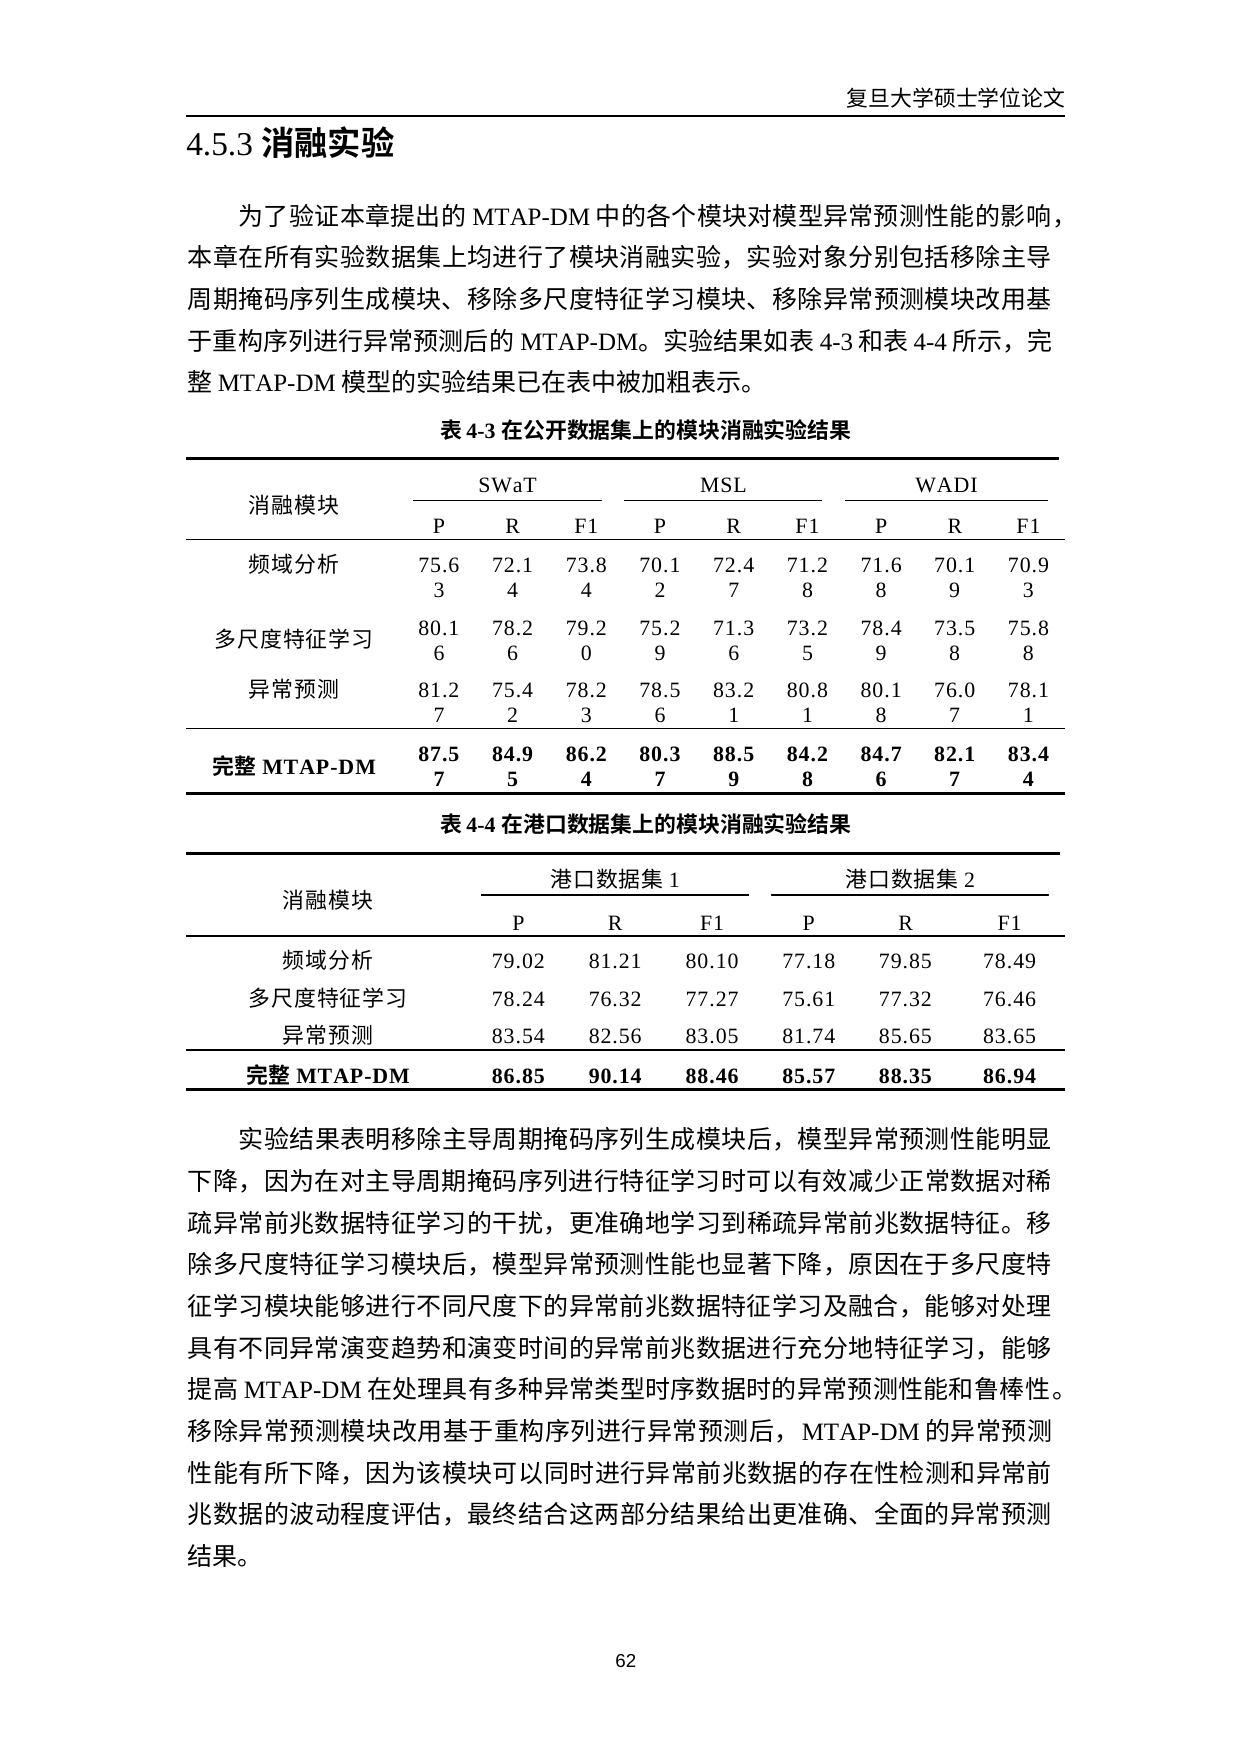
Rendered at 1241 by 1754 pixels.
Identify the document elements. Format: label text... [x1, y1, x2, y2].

table_cell R [697, 501, 770, 539]
table_header MSL [613, 460, 833, 501]
table_cell 88.35 [857, 1051, 954, 1088]
table_cell 70.12 [623, 540, 697, 603]
table_cell 73.84 [549, 540, 623, 603]
table_cell 80.81 [770, 665, 844, 728]
table_cell 75.29 [623, 603, 697, 665]
table_cell 80.37 [623, 729, 697, 792]
table_cell 频域分析 [186, 540, 402, 603]
table_cell 88.59 [697, 729, 770, 792]
table_cell 72.14 [476, 540, 549, 603]
table_cell 86.94 [954, 1051, 1065, 1088]
table_cell 81.74 [760, 1011, 857, 1049]
table_cell 83.05 [663, 1011, 760, 1049]
table_cell 90.14 [567, 1051, 663, 1088]
table_cell F1 [991, 501, 1065, 539]
table_cell 84.28 [770, 729, 844, 792]
table_cell 73.58 [918, 603, 991, 665]
table_header 消融模块 [186, 855, 470, 935]
table_cell R [476, 501, 549, 539]
table_cell 85.57 [760, 1051, 857, 1088]
table_cell 87.57 [402, 729, 476, 792]
table_cell 86.85 [470, 1051, 567, 1088]
table_cell 79.85 [857, 937, 954, 974]
table_cell 85.65 [857, 1011, 954, 1049]
table_cell 71.36 [697, 603, 770, 665]
table_cell 84.95 [476, 729, 549, 792]
table_cell 77.32 [857, 974, 954, 1011]
table_cell 79.02 [470, 937, 567, 974]
table_cell 78.56 [623, 665, 697, 728]
table_cell 78.49 [844, 603, 918, 665]
table_cell 82.17 [918, 729, 991, 792]
table_cell 77.27 [663, 974, 760, 1011]
table_cell 78.23 [549, 665, 623, 728]
table_cell 76.32 [567, 974, 663, 1011]
table_cell P [470, 896, 567, 935]
table_cell 83.54 [470, 1011, 567, 1049]
table_cell 75.61 [760, 974, 857, 1011]
table_cell 73.25 [770, 603, 844, 665]
table_cell 84.76 [844, 729, 918, 792]
table_cell 86.24 [549, 729, 623, 792]
table_cell 80.10 [663, 937, 760, 974]
table_cell 81.27 [402, 665, 476, 728]
table_cell 71.28 [770, 540, 844, 603]
table_cell P [844, 501, 918, 539]
table_cell 75.42 [476, 665, 549, 728]
table_header SWaT [402, 460, 613, 501]
table_cell 82.56 [567, 1011, 663, 1049]
table_cell F1 [549, 501, 623, 539]
table_cell F1 [954, 896, 1065, 935]
table_cell R [567, 896, 663, 935]
table_cell 完整MTAP-DM [186, 729, 402, 792]
table_cell 异常预测 [186, 1011, 470, 1049]
table_cell R [918, 501, 991, 539]
table_cell 78.49 [954, 937, 1065, 974]
table_cell 多尺度特征学习 [186, 603, 402, 665]
table_cell 异常预测 [186, 665, 402, 728]
table_cell R [857, 896, 954, 935]
text 表4-4 在港口数据集上的模块消融实验结果 [188, 807, 1053, 839]
table_cell 77.18 [760, 937, 857, 974]
table_cell 75.63 [402, 540, 476, 603]
table_cell 83.65 [954, 1011, 1065, 1049]
table_cell 80.18 [844, 665, 918, 728]
table_cell 多尺度特征学习 [186, 974, 470, 1011]
table_cell 71.68 [844, 540, 918, 603]
table_header WADI [833, 460, 1059, 501]
subtitle 消融实验 [186, 117, 1065, 165]
table_cell 频域分析 [186, 937, 470, 974]
table_cell 76.07 [918, 665, 991, 728]
table_cell 83.21 [697, 665, 770, 728]
table_cell 80.16 [402, 603, 476, 665]
table_cell 75.88 [991, 603, 1065, 665]
table_header 港口数据集1 [470, 855, 760, 896]
table_header 消融模块 [186, 460, 402, 539]
table_cell 81.21 [567, 937, 663, 974]
text 实验结果表明移除主导周期掩码序列生成模块后，模型异常预测性能明显下降，因为在对主导周期掩码序列进行特征学习时可以有效减少正常数据对稀疏异常前兆数据特征学习的干扰，更准确地学习到稀疏异常前兆数据特征。移除多尺度特征学习模块后，模型异常预测性能也显著下降，原因在于多尺度特征学习模块能够进行不同尺度下的异常前兆数据特征学习及融合，能够对处理具有不同异常演变趋势和演变时间的异常前兆数据进行充分地特征学习，能够提高MTAP-DM在处理具有多种异常类型时序数据时的异常预测性能和鲁棒性。移除异常预测模块改用基于重构序列进行异常预测后，MTAP-DM的异常预测性能有所下降，因为该模块可以同时进行异常前兆数据的存在性检测和异常前兆数据的波动程度评估，最终结合这两部分结果给出更准确、全面的异常预测结果。 [188, 1116, 1053, 1574]
table_cell P [402, 501, 476, 539]
table_cell 83.44 [991, 729, 1065, 792]
table_header 港口数据集2 [760, 855, 1060, 896]
table_cell P [623, 501, 697, 539]
table_cell F1 [770, 501, 844, 539]
text 表4-3 在公开数据集上的模块消融实验结果 [188, 413, 1053, 444]
table_cell 79.20 [549, 603, 623, 665]
table_cell 88.46 [663, 1051, 760, 1088]
text 为了验证本章提出的MTAP-DM中的各个模块对模型异常预测性能的影响，本章在所有实验数据集上均进行了模块消融实验，实验对象分别包括移除主导周期掩码序列生成模块、移除多尺度特征学习模块、移除异常预测模块改用基于重构序列进行异常预测后的MTAP-DM。实验结果如表4-3和表4-4所示，完整MTAP-DM模型的实验结果已在表中被加粗表示。 [188, 192, 1053, 400]
table_cell F1 [663, 896, 760, 935]
table_cell P [760, 896, 857, 935]
table_cell 76.46 [954, 974, 1065, 1011]
table_cell 完整MTAP-DM [186, 1051, 470, 1088]
table_cell 72.47 [697, 540, 770, 603]
table_cell 70.93 [991, 540, 1065, 603]
table_cell 70.19 [918, 540, 991, 603]
table_cell 78.24 [470, 974, 567, 1011]
table_cell 78.26 [476, 603, 549, 665]
table_cell 78.11 [991, 665, 1065, 728]
